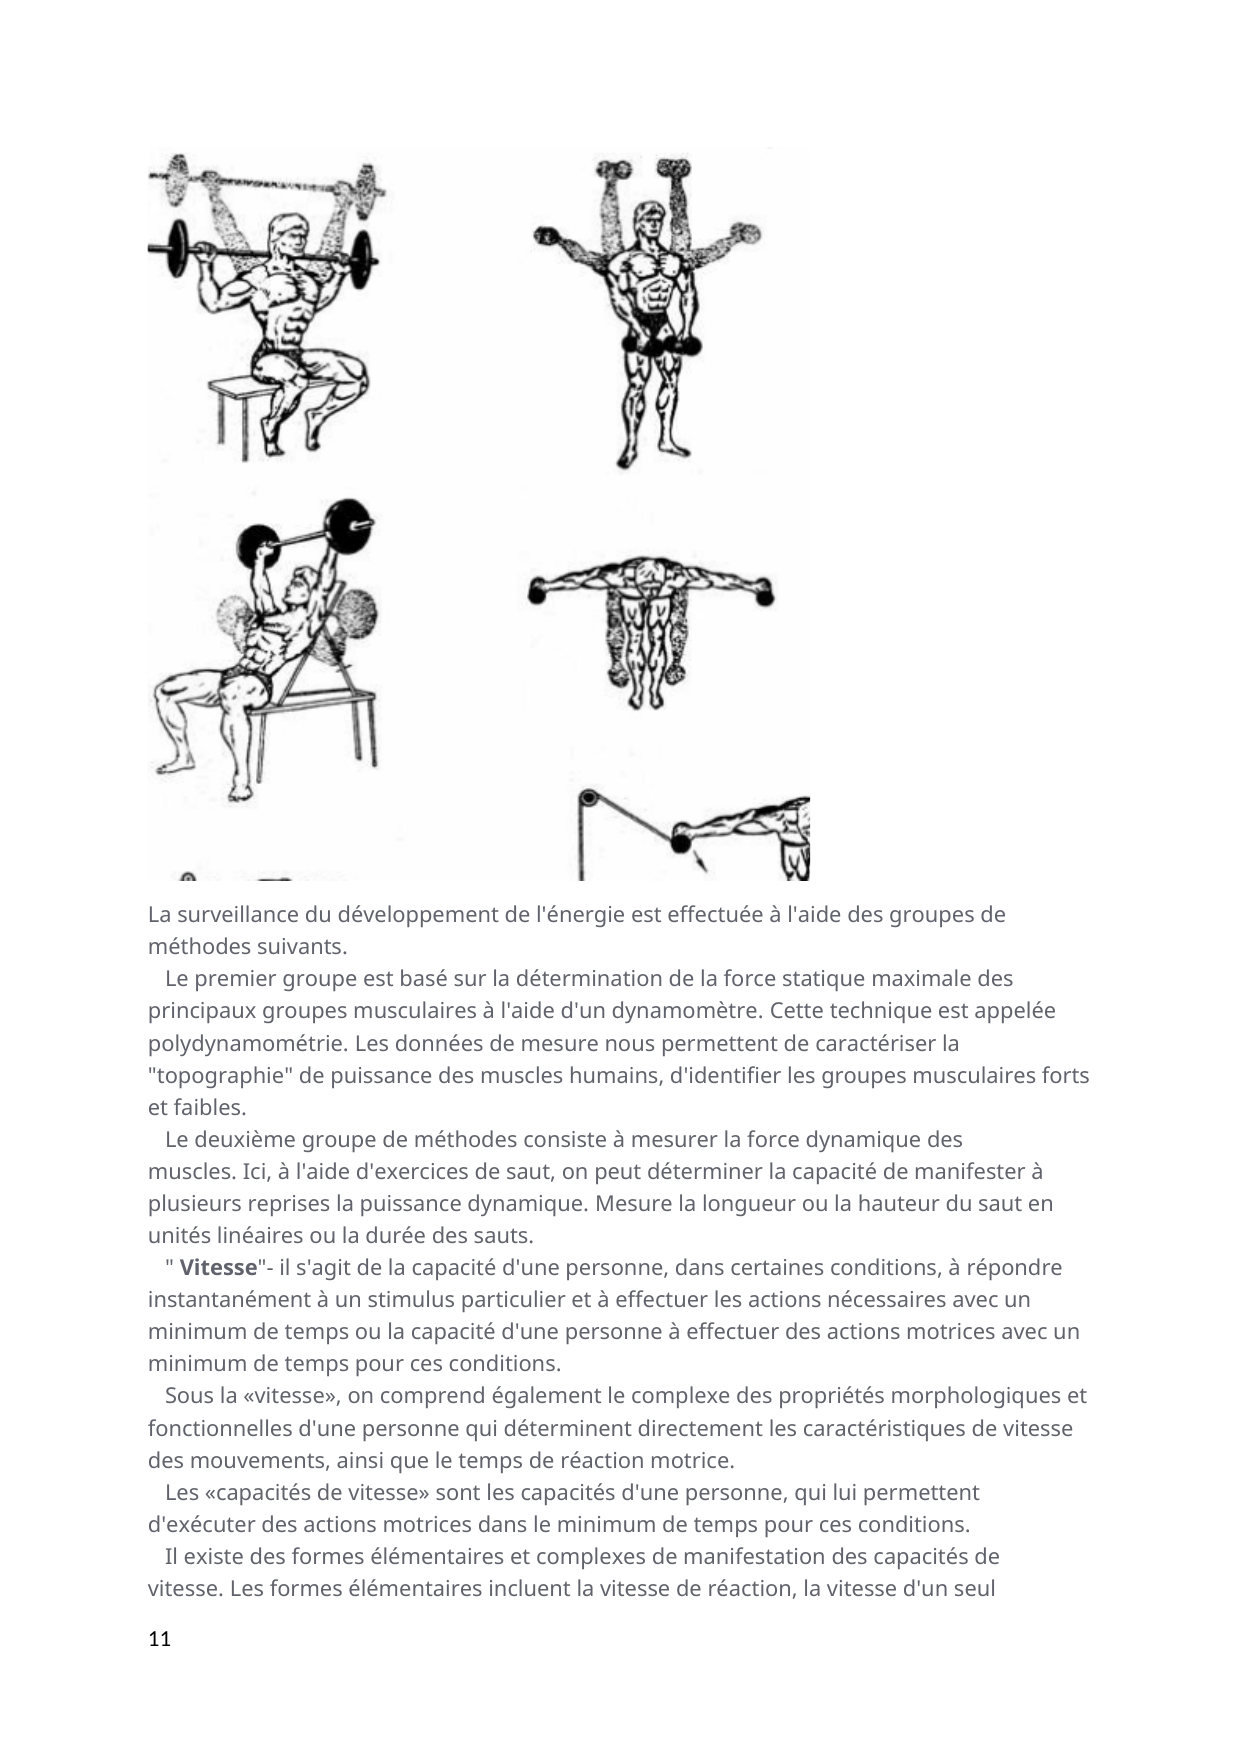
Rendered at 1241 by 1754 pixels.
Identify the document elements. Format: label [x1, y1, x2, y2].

picture [147, 147, 810, 881]
text [148, 899, 1093, 1603]
